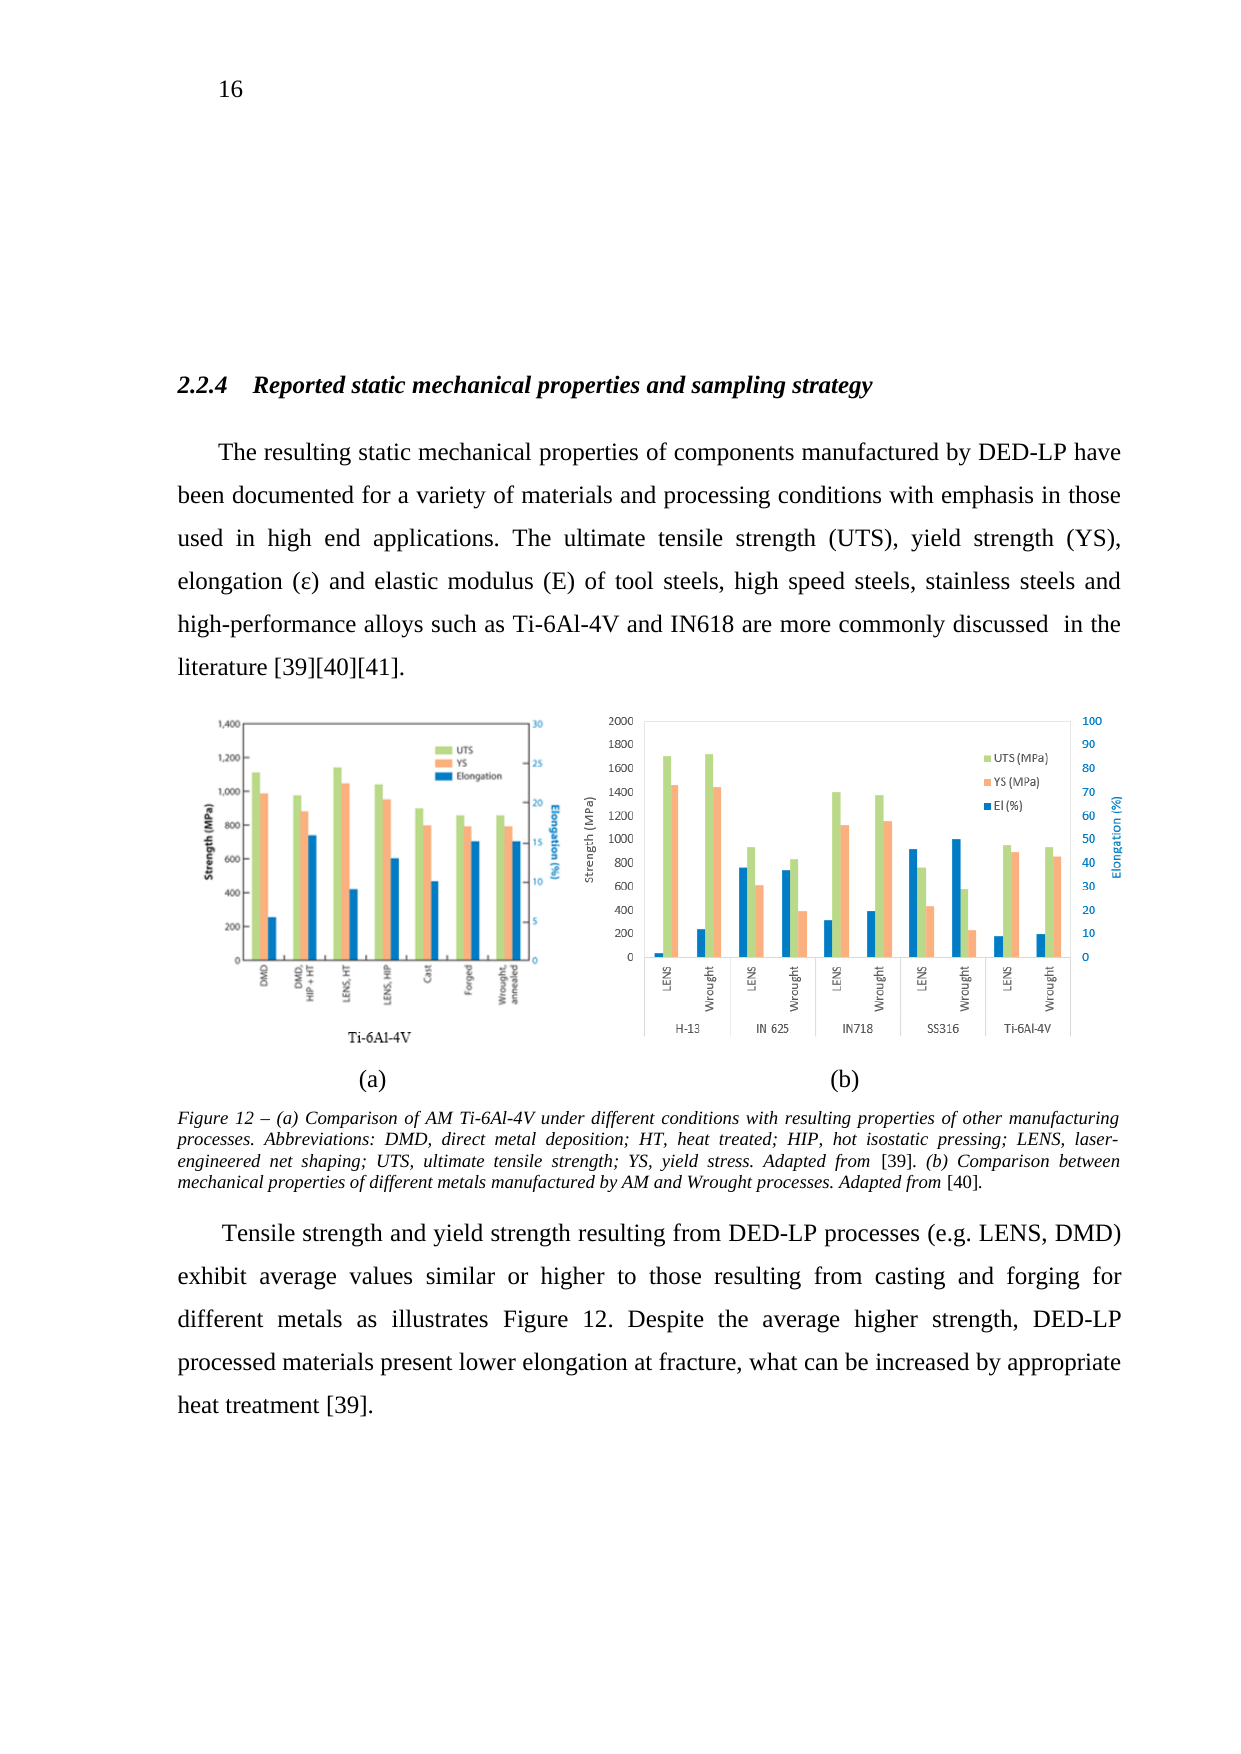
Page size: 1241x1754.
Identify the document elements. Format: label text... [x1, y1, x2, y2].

picture [578, 712, 1123, 1046]
table_cell (a) [177, 1064, 567, 1107]
table_header [177, 712, 567, 1064]
text The resulting static mechanical properties of components manufactured by DED-LP have been documented for a variety of materials and processing conditions with emphasis in those used in high end applications. The ultimate tensile strength (UTS), yield strength (YS), elongation (ε) and elastic modulus (E) of tool steels, high speed steels, stainless steels and high-performance alloys such as Ti-6Al-4V and IN618 are more commonly discussed in the literature [39][40][41]. [177, 437, 1122, 681]
picture [188, 712, 568, 1050]
subtitle Reported static mechanical properties and sampling strategy [177, 370, 1122, 399]
table_header [568, 712, 1122, 1064]
table_cell (b) [568, 1064, 1122, 1107]
